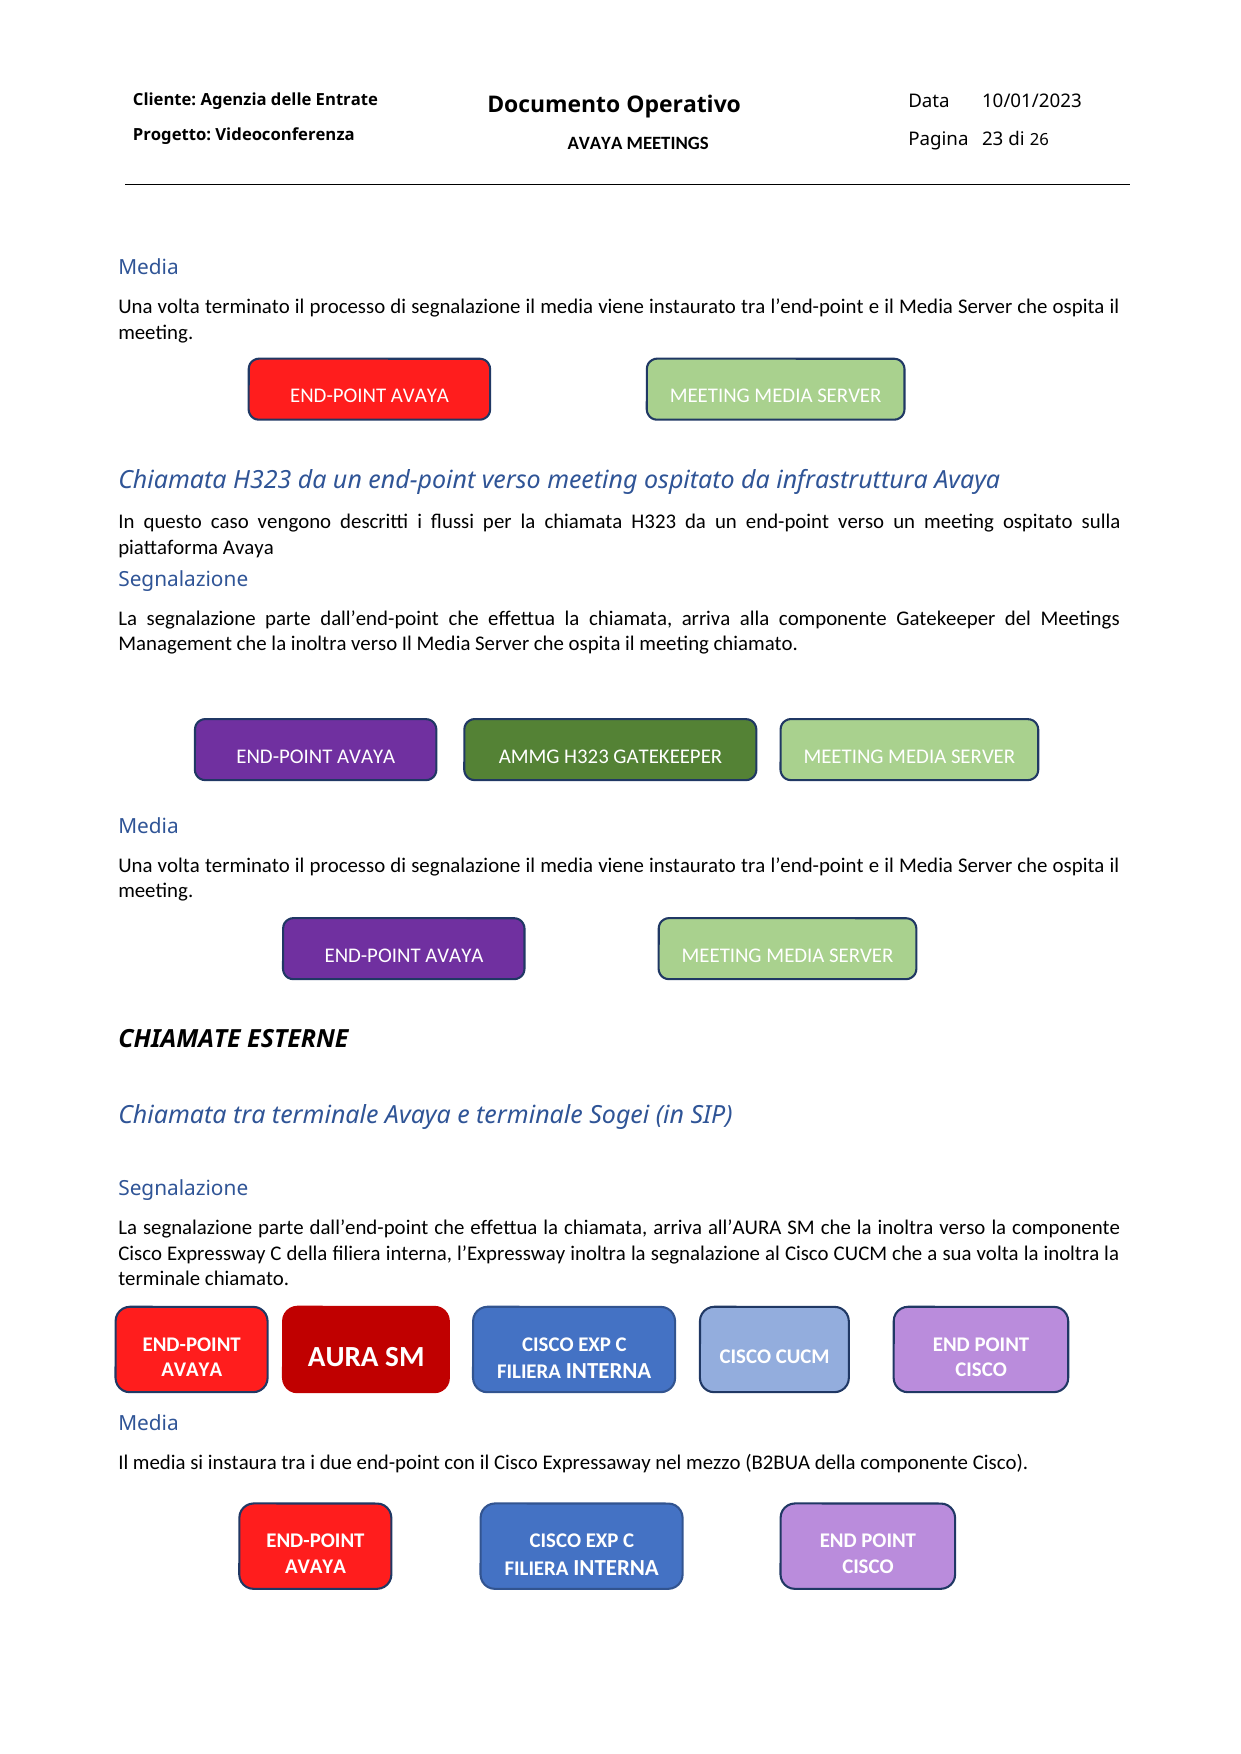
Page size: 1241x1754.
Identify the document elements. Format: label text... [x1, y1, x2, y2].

subtitle Segnalazione [118, 564, 1122, 592]
subtitle Media [118, 811, 1122, 840]
text La segnalazione parte dall’end-point che effettua la chiamata, arriva all’AURA SM che la inoltra verso la componente Cisco Expressway C della filiera interna, l’Expressway inoltra la segnalazione al Cisco CUCM che a sua volta la inoltra la terminale chiamato. [118, 1214, 1122, 1291]
subtitle Chiamata H323 da un end-point verso meeting ospitato da infrastruttura Avaya [118, 462, 1122, 496]
text Il media si instaura tra i due end-point con il Cisco Expressaway nel mezzo (B2BUA della componente Cisco). [118, 1449, 1122, 1475]
subtitle Segnalazione [118, 1173, 1122, 1202]
text Una volta terminato il processo di segnalazione il media viene instaurato tra l’end-point e il Media Server che ospita il meeting. [118, 852, 1122, 903]
text In questo caso vengono descritti i flussi per la chiamata H323 da un end-point verso un meeting ospitato sulla piattaforma Avaya [118, 509, 1122, 559]
subtitle CHIAMATE ESTERNE [118, 1021, 1122, 1055]
subtitle Media [118, 252, 1122, 281]
subtitle Media [118, 1408, 1122, 1437]
text Una volta terminato il processo di segnalazione il media viene instaurato tra l’end-point e il Media Server che ospita il meeting. [118, 293, 1122, 344]
subtitle Chiamata tra terminale Avaya e terminale Sogei (in SIP) [118, 1097, 1122, 1131]
text La segnalazione parte dall’end-point che effettua la chiamata, arriva alla componente Gatekeeper del Meetings Management che la inoltra verso Il Media Server che ospita il meeting chiamato. [118, 605, 1122, 656]
